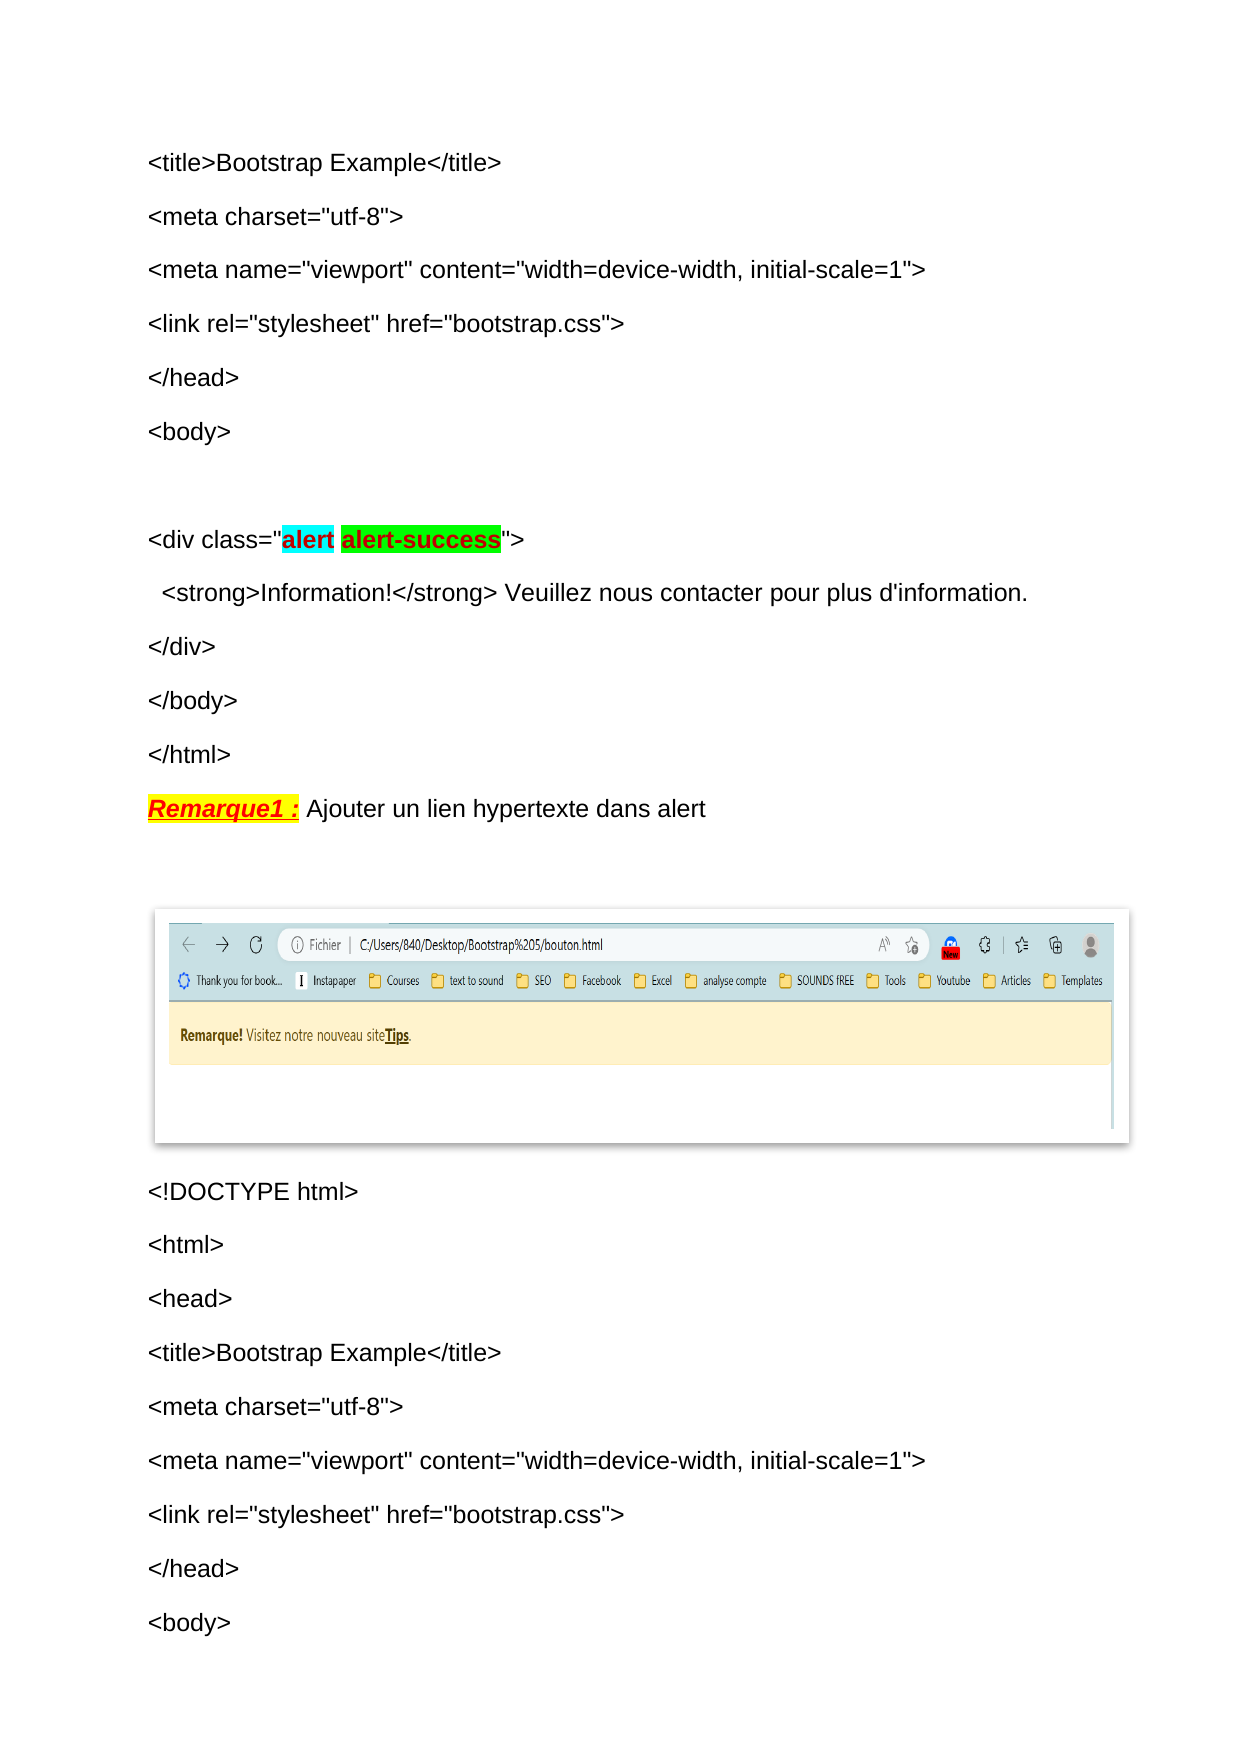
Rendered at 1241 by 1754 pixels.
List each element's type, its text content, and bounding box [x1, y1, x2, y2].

picture [169, 923, 1114, 1129]
text <link rel="stylesheet" href="bootstrap.css"> [148, 1500, 1093, 1528]
text <body> [148, 1607, 1093, 1636]
text Remarque1 : Ajouter un lien hypertexte dans alert [299, 794, 1093, 823]
text <meta name="viewport" content="width=device-width, initial-scale=1"> [148, 1446, 1093, 1475]
text </body> [148, 686, 1093, 715]
text </div> [148, 632, 1093, 661]
text <meta charset="utf-8"> [148, 1392, 1093, 1421]
text </html> [148, 740, 1093, 769]
text <strong>Information!</strong> Veuillez nous contacter pour plus d'information. [148, 578, 1093, 607]
text <body> [148, 417, 1093, 446]
text </head> [148, 363, 1093, 392]
text <html> [148, 1231, 1093, 1259]
text <head> [148, 1284, 1093, 1313]
text <title>Bootstrap Example</title> [148, 148, 1093, 176]
text <div class="alert alert-success"> [148, 524, 1093, 553]
text </head> [148, 1554, 1093, 1582]
text <title>Bootstrap Example</title> [148, 1338, 1093, 1367]
text <!DOCTYPE html> [148, 1177, 1093, 1205]
text <meta name="viewport" content="width=device-width, initial-scale=1"> [148, 255, 1093, 284]
text <link rel="stylesheet" href="bootstrap.css"> [148, 309, 1093, 338]
text <meta charset="utf-8"> [148, 201, 1093, 230]
